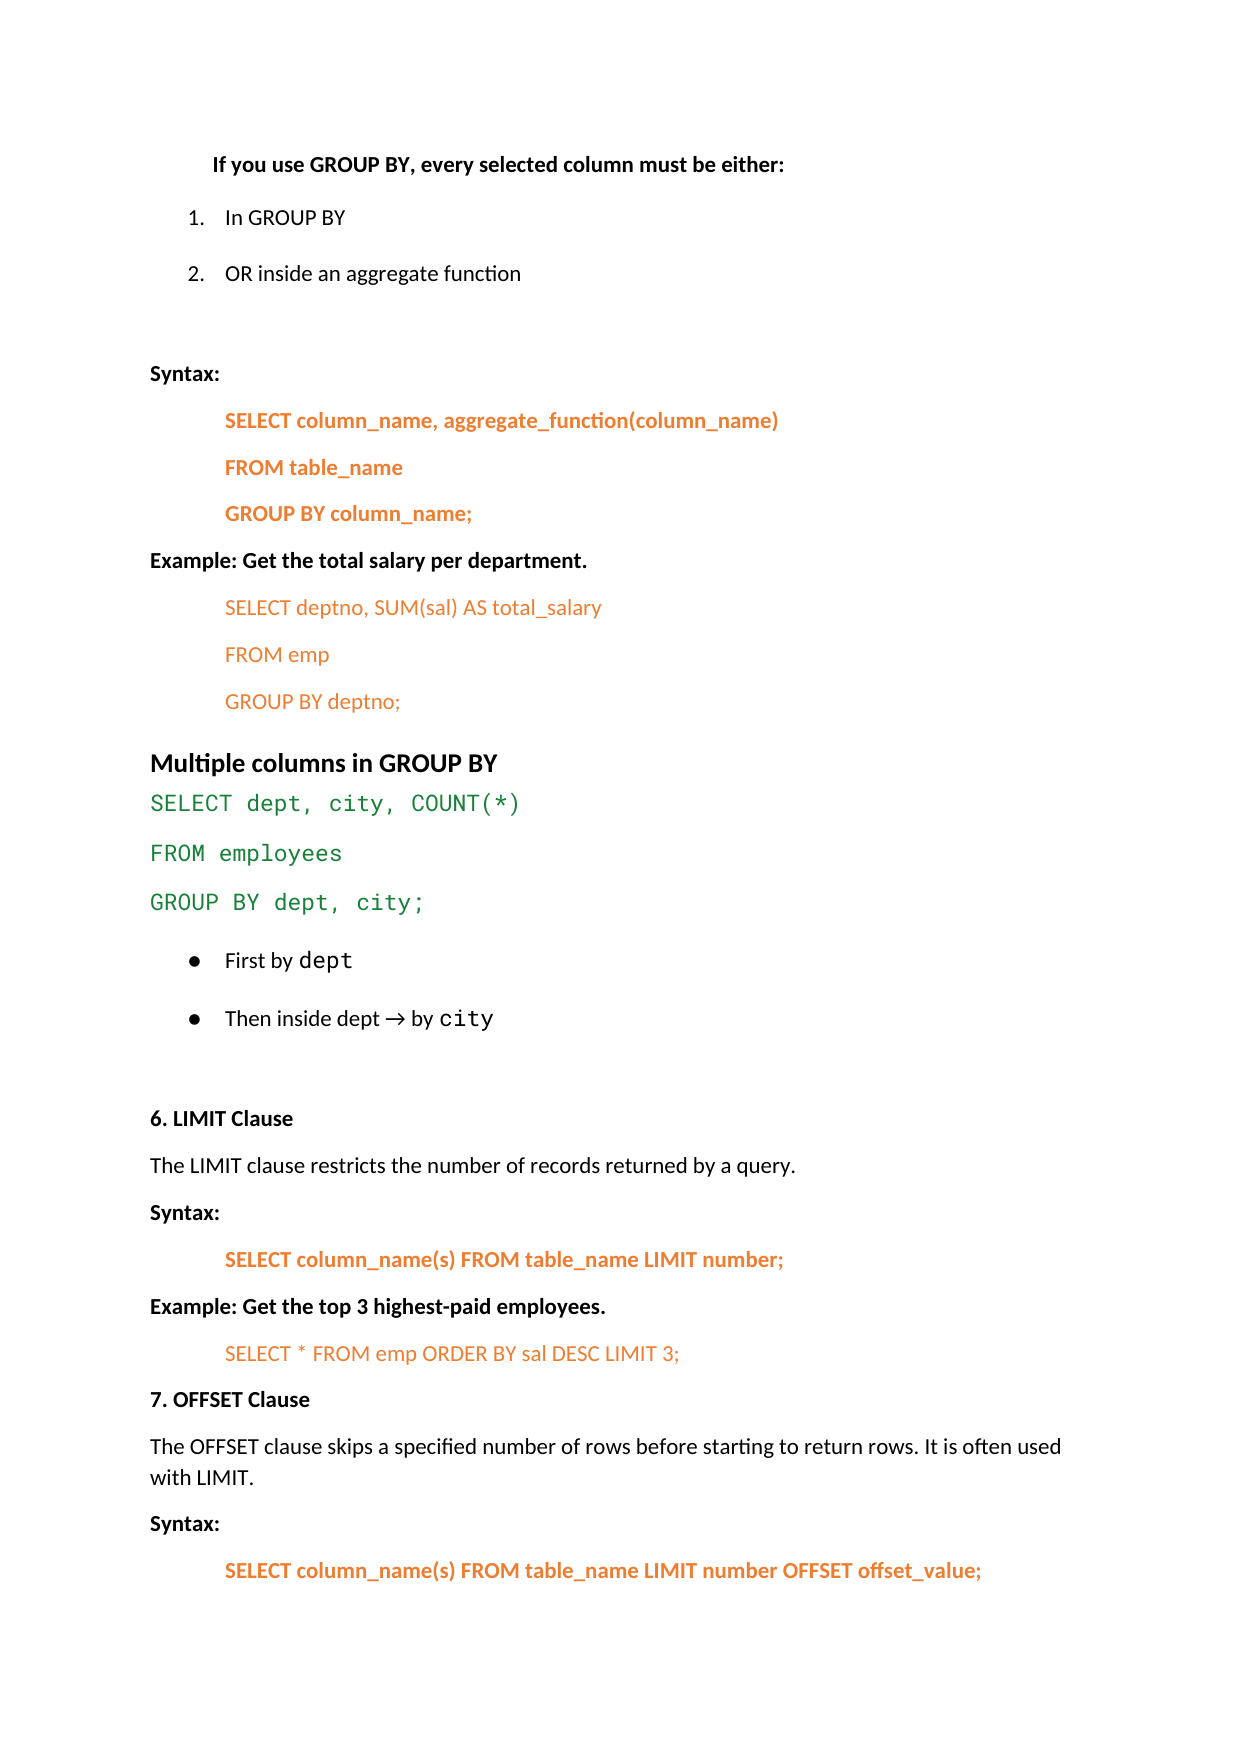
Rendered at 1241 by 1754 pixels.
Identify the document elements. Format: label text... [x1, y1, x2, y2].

text SELECT column_name(s) FROM table_name LIMIT number OFFSET offset_value; [150, 1556, 1090, 1584]
text Syntax: [150, 359, 1090, 387]
list In GROUP BY [187, 203, 1090, 259]
text SELECT column_name(s) FROM table_name LIMIT number; [150, 1245, 1090, 1273]
text FROM employees [150, 837, 1090, 867]
text 6. LIMIT Clause [150, 1104, 1090, 1132]
text FROM table_name [150, 453, 1090, 481]
text GROUP BY dept, city; [150, 886, 1090, 917]
text The LIMIT clause restricts the number of records returned by a query. [150, 1151, 1090, 1179]
text SELECT dept, city, COUNT(*) [150, 788, 1090, 818]
list First by dept [187, 944, 1090, 1002]
text Example: Get the total salary per department. [150, 546, 1090, 574]
text Syntax: [150, 1509, 1090, 1537]
text Syntax: [150, 1198, 1090, 1226]
text GROUP BY column_name; [150, 499, 1090, 528]
text SELECT deptno, SUM(sal) AS total_salary [150, 593, 1090, 621]
text The OFFSET clause skips a specified number of rows before starting to return rows. It is often used with LIMIT. [150, 1432, 1090, 1491]
text FROM emp [150, 640, 1090, 668]
text GROUP BY deptno; [150, 687, 1090, 715]
text Example: Get the top 3 highest-paid employees. [150, 1292, 1090, 1320]
text 7. OFFSET Clause [150, 1386, 1090, 1413]
list OR inside an aggregate function [187, 259, 1090, 287]
list Then inside dept → by city [187, 1002, 1090, 1032]
text SELECT column_name, aggregate_function(column_name) [150, 406, 1090, 434]
subtitle Multiple columns in GROUP BY [150, 746, 1090, 779]
text If you use GROUP BY, every selected column must be either: [212, 150, 1028, 178]
text SELECT * FROM emp ORDER BY sal DESC LIMIT 3; [150, 1339, 1090, 1367]
